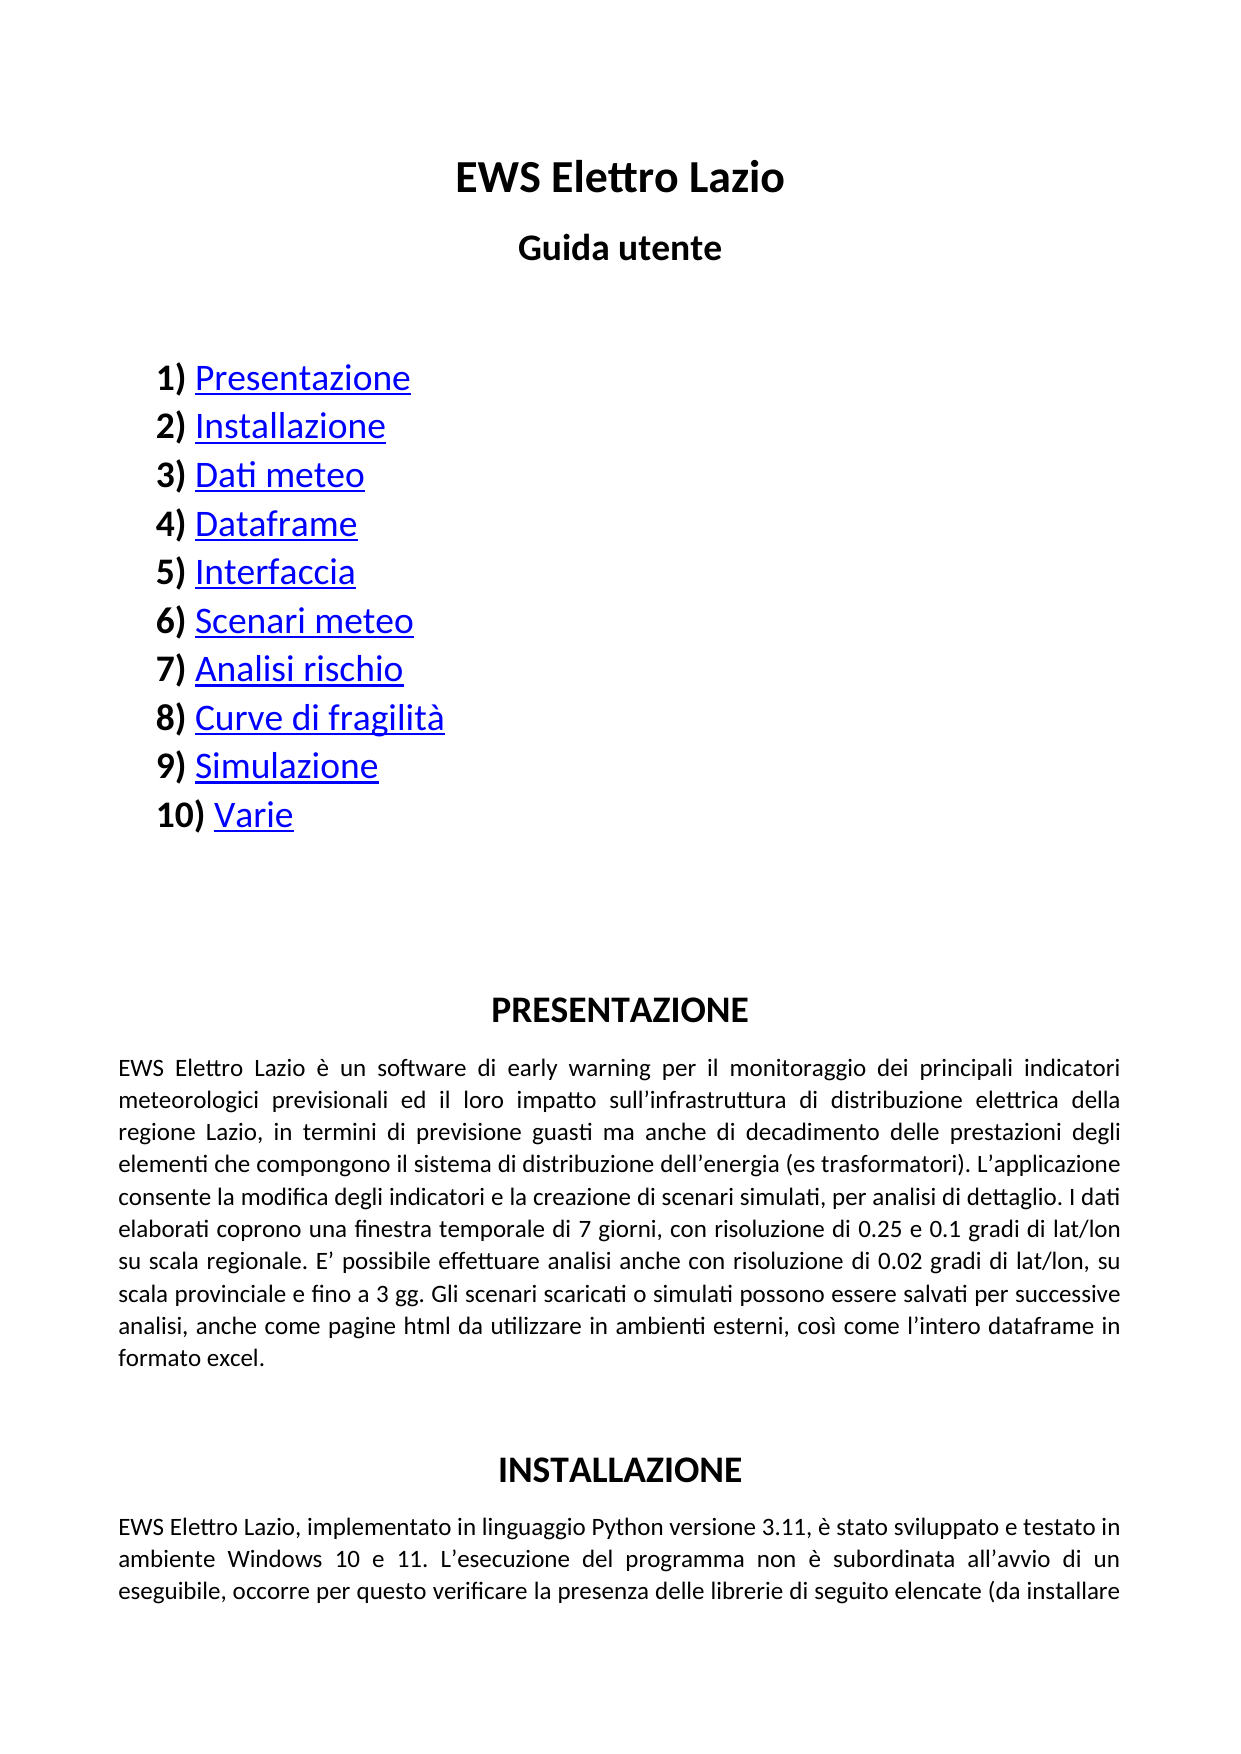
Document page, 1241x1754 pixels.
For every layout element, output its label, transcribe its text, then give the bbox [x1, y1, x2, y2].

list Interfaccia [156, 548, 1122, 594]
text EWS Elettro Lazio [118, 148, 1122, 203]
list Dataframe [156, 499, 1122, 545]
text Guida utente [118, 223, 1122, 269]
list Scenari meteo [156, 597, 1122, 642]
list Curve di fragilità [156, 694, 1122, 739]
text PRESENTAZIONE [118, 986, 1122, 1032]
list Installazione [156, 402, 1122, 448]
list Simulazione [156, 742, 1122, 788]
text INSTALLAZIONE [118, 1446, 1122, 1491]
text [118, 1511, 1122, 1606]
list Analisi rischio [156, 645, 1122, 691]
text EWS Elettro Lazio è un software di early warning per il monitoraggio dei principali indicatori meteorologici previsionali ed il loro impatto sull’infrastruttura di distribuzione elettrica della regione Lazio, in termini di previsione guasti ma anche di decadimento delle prestazioni degli elementi che compongono il sistema di distribuzione dell’energia (es trasformatori). L’applicazione consente la modifica degli indicatori e la creazione di scenari simulati, per analisi di dettaglio. I dati elaborati coprono una finestra temporale di 7 giorni, con risoluzione di 0.25 e 0.1 gradi di lat/lon su scala regionale. E’ possibile effettuare analisi anche con risoluzione di 0.02 gradi di lat/lon, su scala provinciale e fino a 3 gg. Gli scenari scaricati o simulati possono essere salvati per successive analisi, anche come pagine html da utilizzare in ambienti esterni, così come l’intero dataframe in formato excel. [118, 1052, 1122, 1373]
list Dati meteo [156, 451, 1122, 497]
list Varie [156, 791, 1122, 837]
list Presentazione [156, 354, 1122, 400]
